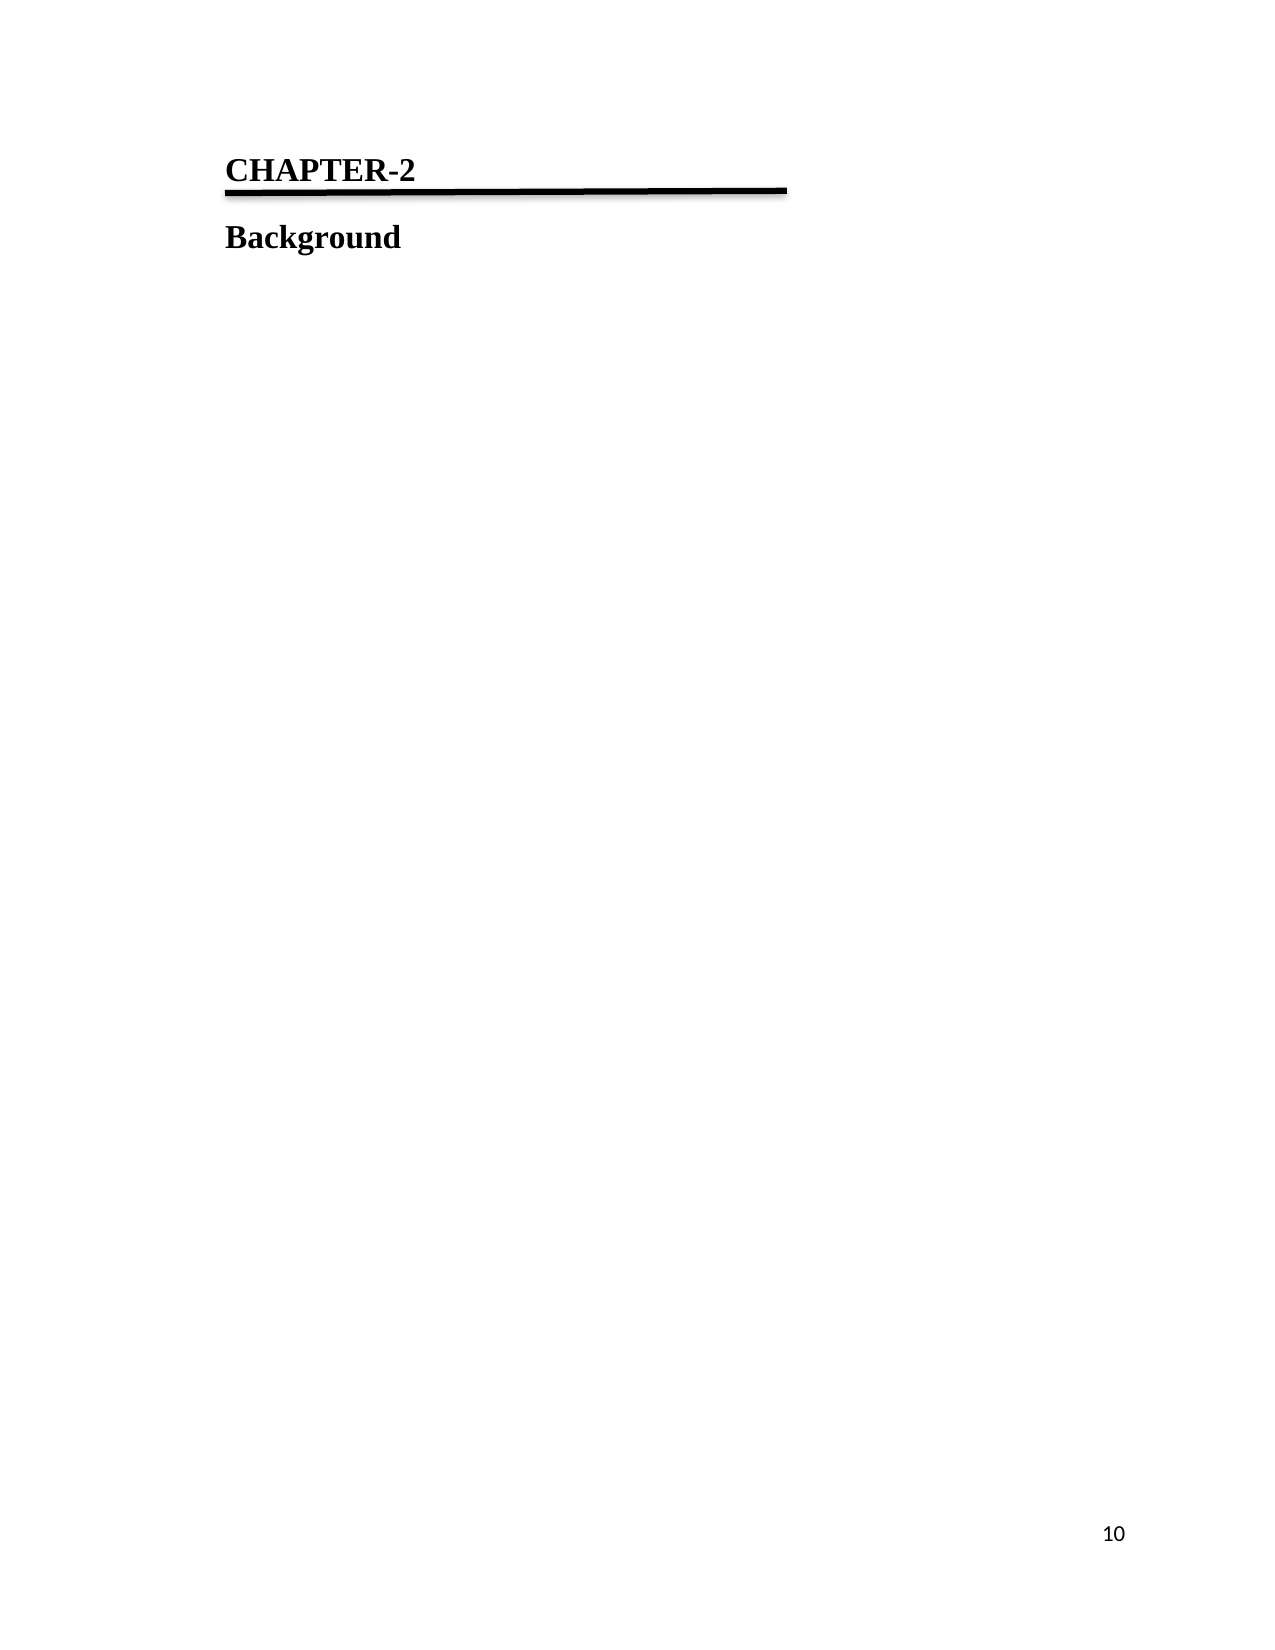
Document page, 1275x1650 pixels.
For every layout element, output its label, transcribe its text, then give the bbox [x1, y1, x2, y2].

subtitle Background [225, 217, 1125, 256]
subtitle CHAPTER-2 [225, 150, 1125, 188]
